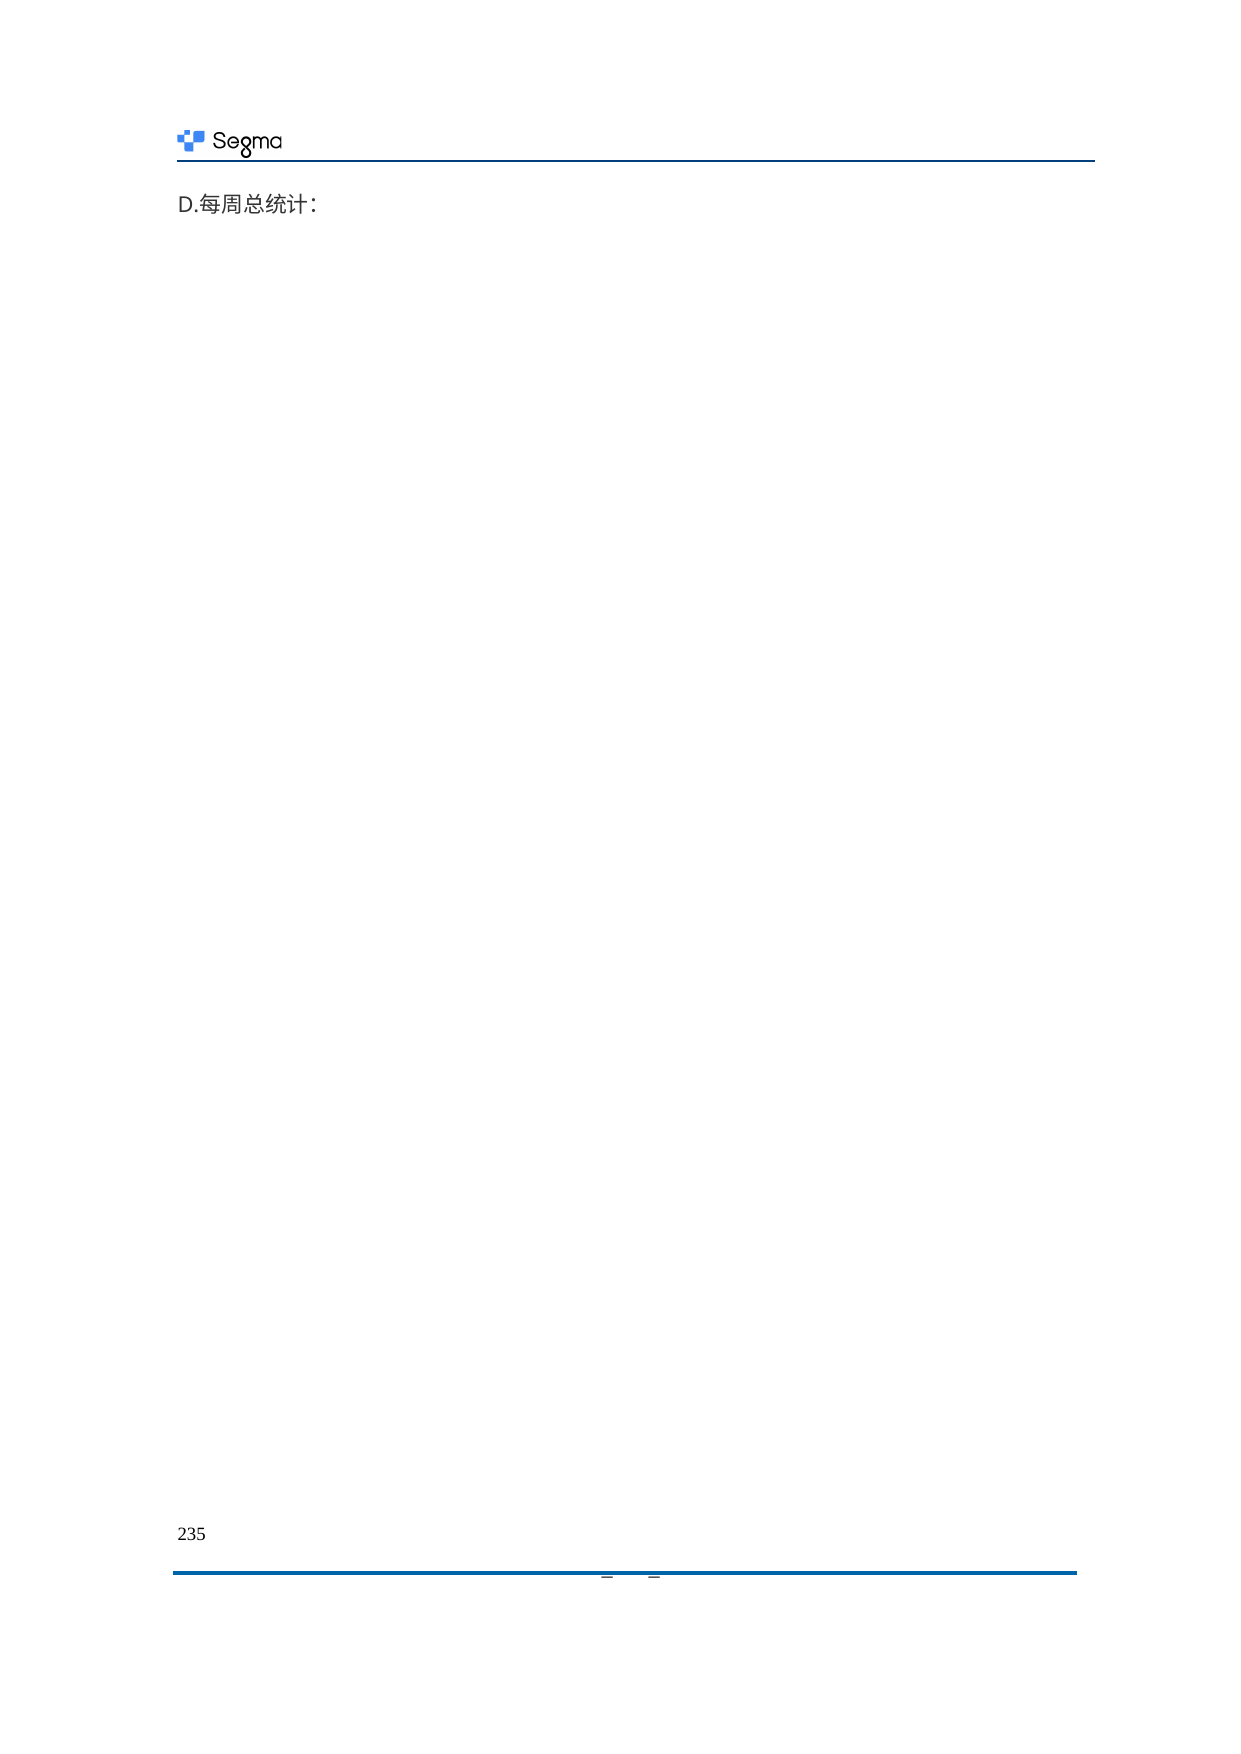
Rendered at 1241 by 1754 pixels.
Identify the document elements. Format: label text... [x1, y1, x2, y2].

list D.每周总统计： [177, 187, 330, 218]
picture [177, 130, 282, 158]
